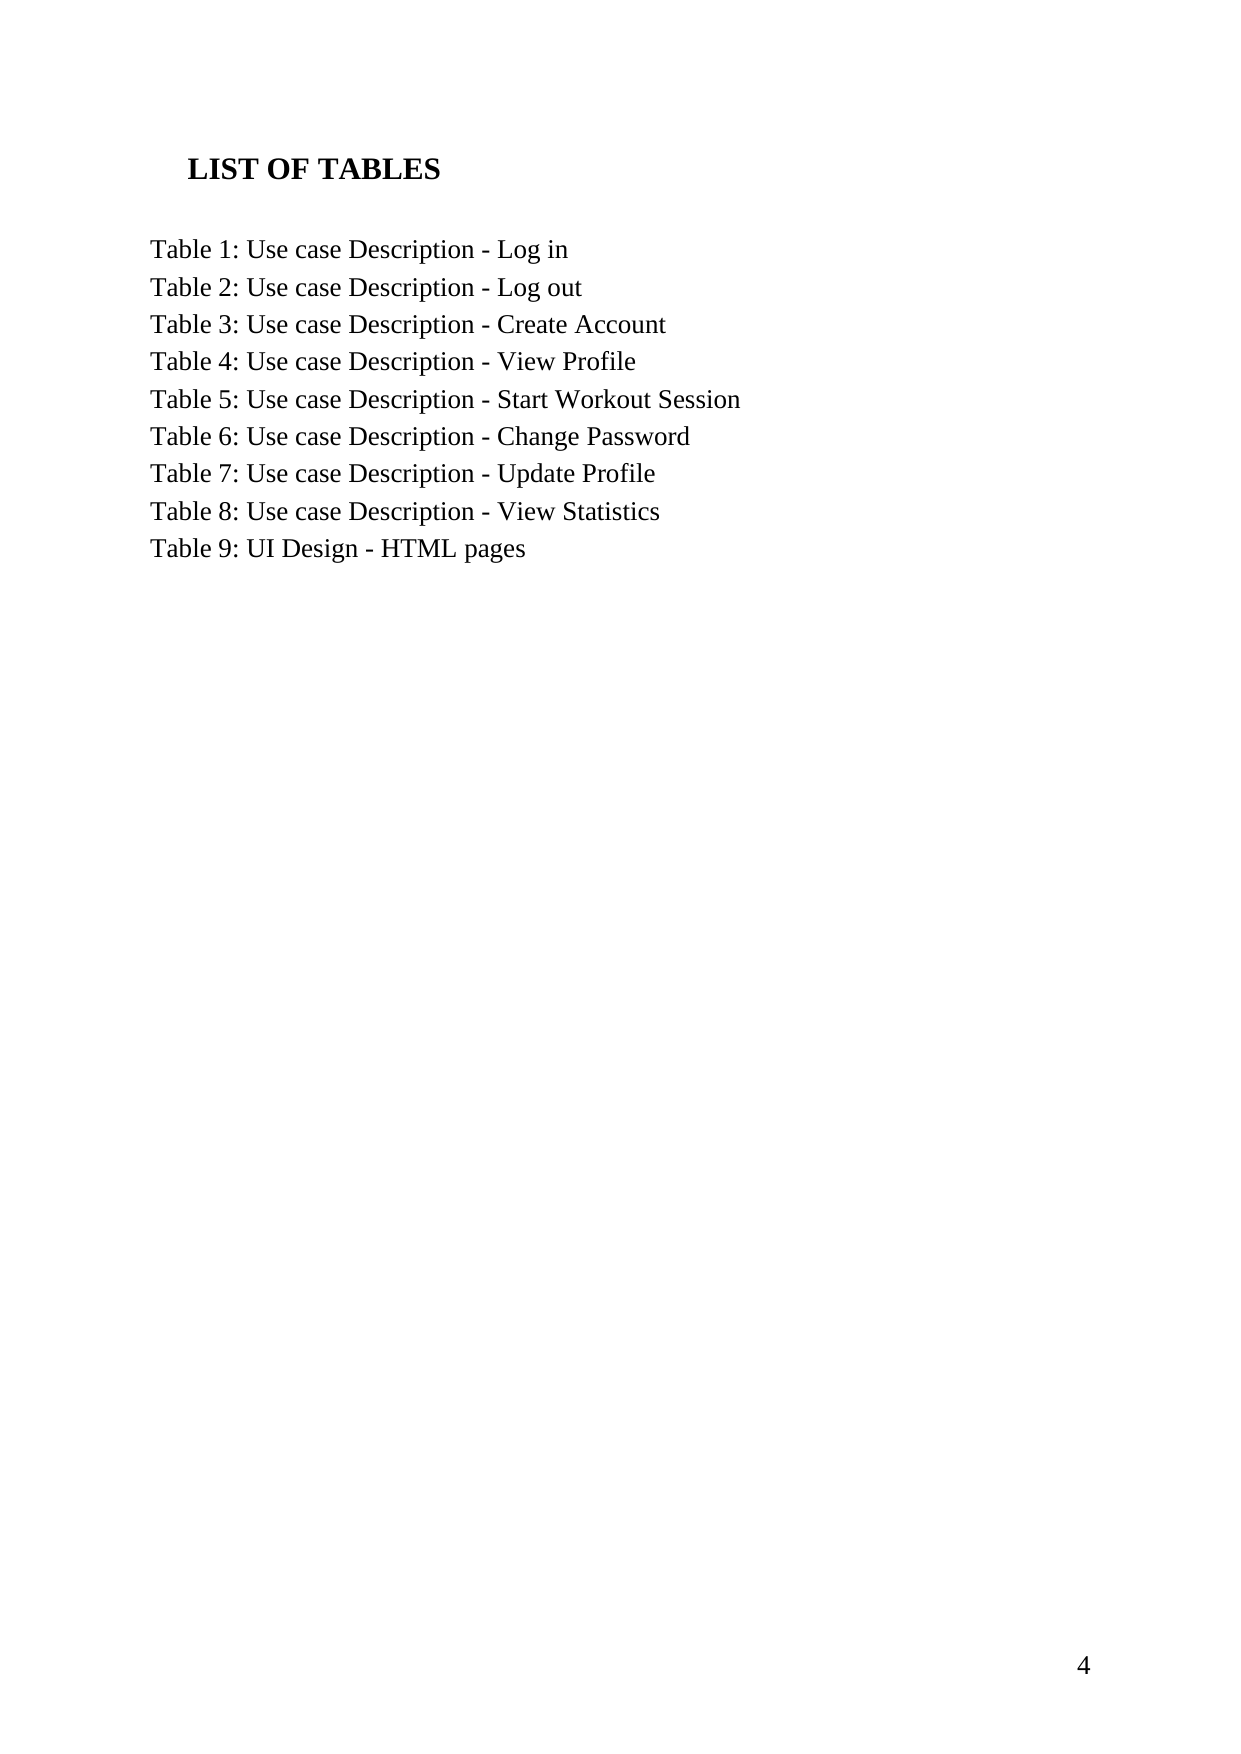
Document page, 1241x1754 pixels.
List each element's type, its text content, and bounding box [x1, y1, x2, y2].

text LIST OF TABLES [150, 150, 1090, 186]
